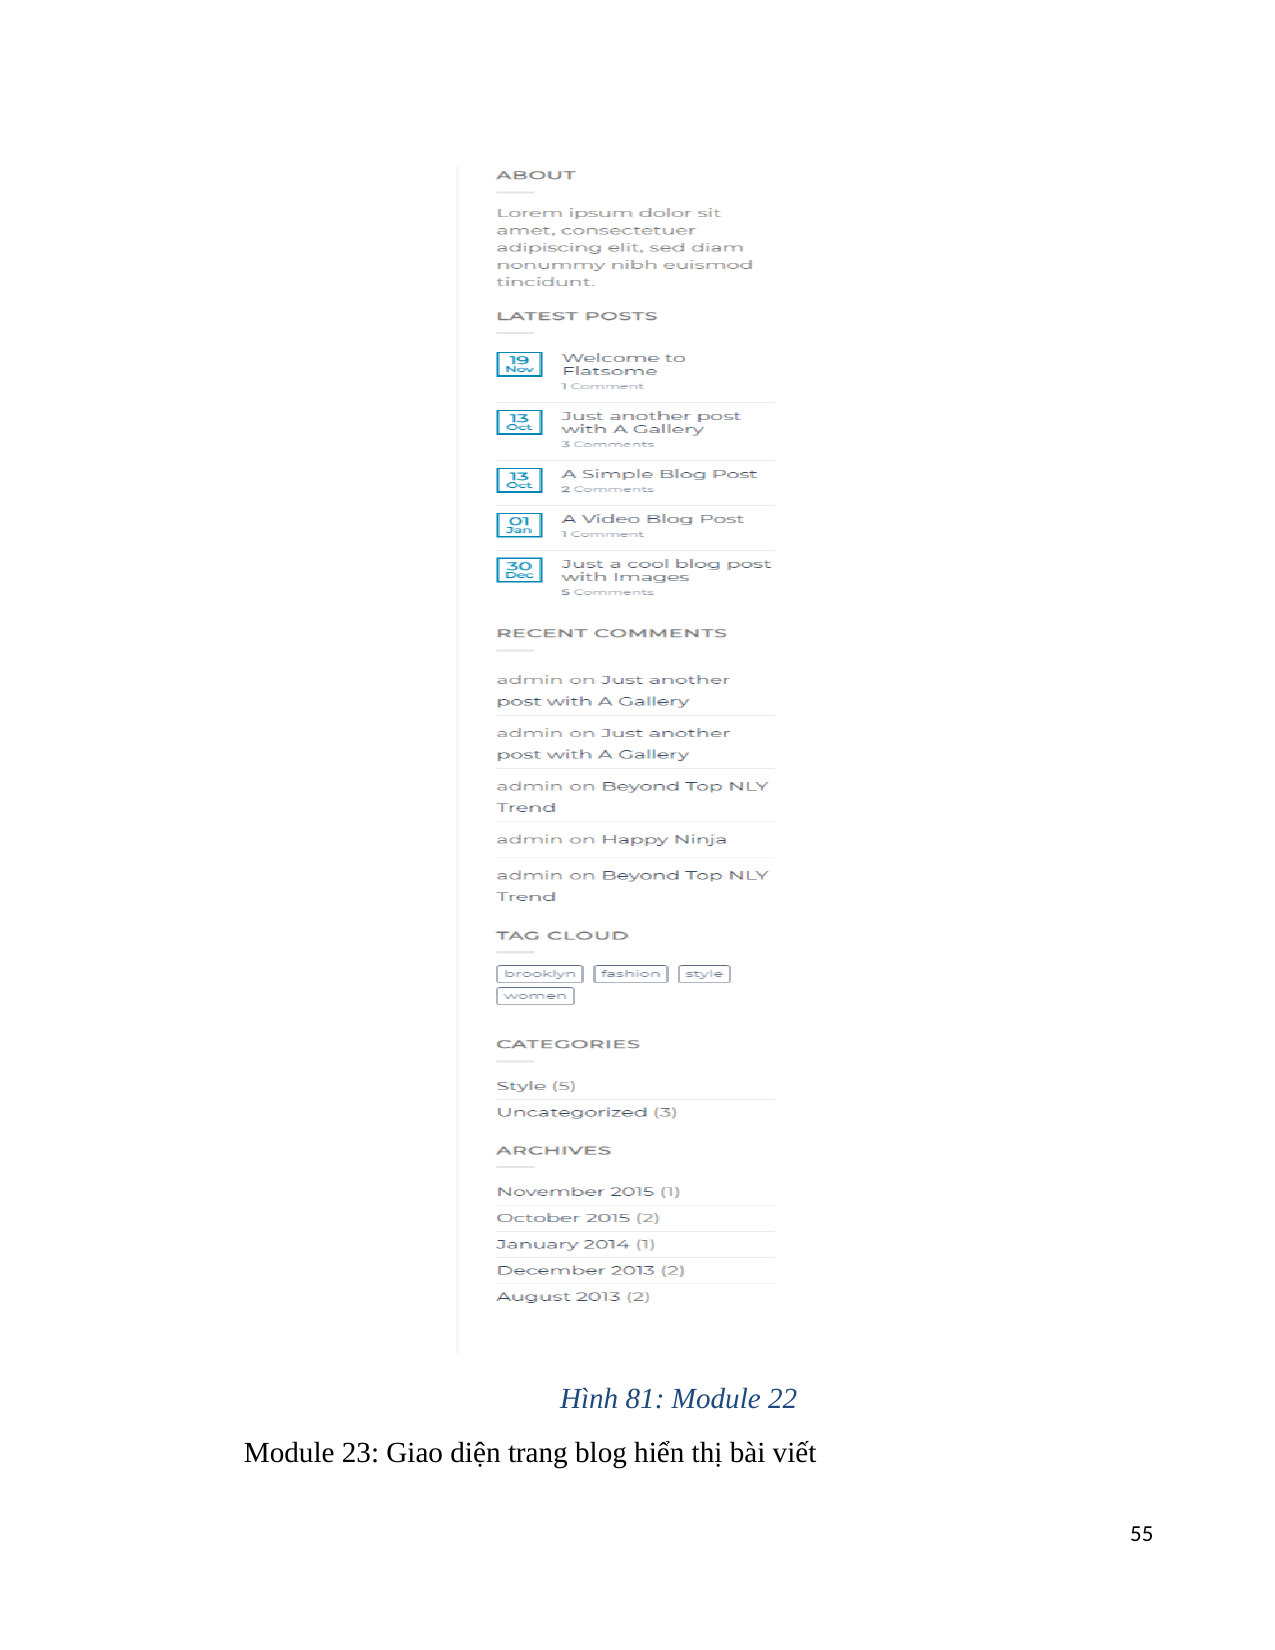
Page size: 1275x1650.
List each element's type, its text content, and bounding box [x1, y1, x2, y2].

picture [445, 147, 952, 1353]
text Hình 81: Module 22 [206, 1381, 1153, 1415]
text Module 23: Giao diện trang blog hiển thị bài viết [244, 1436, 1153, 1469]
